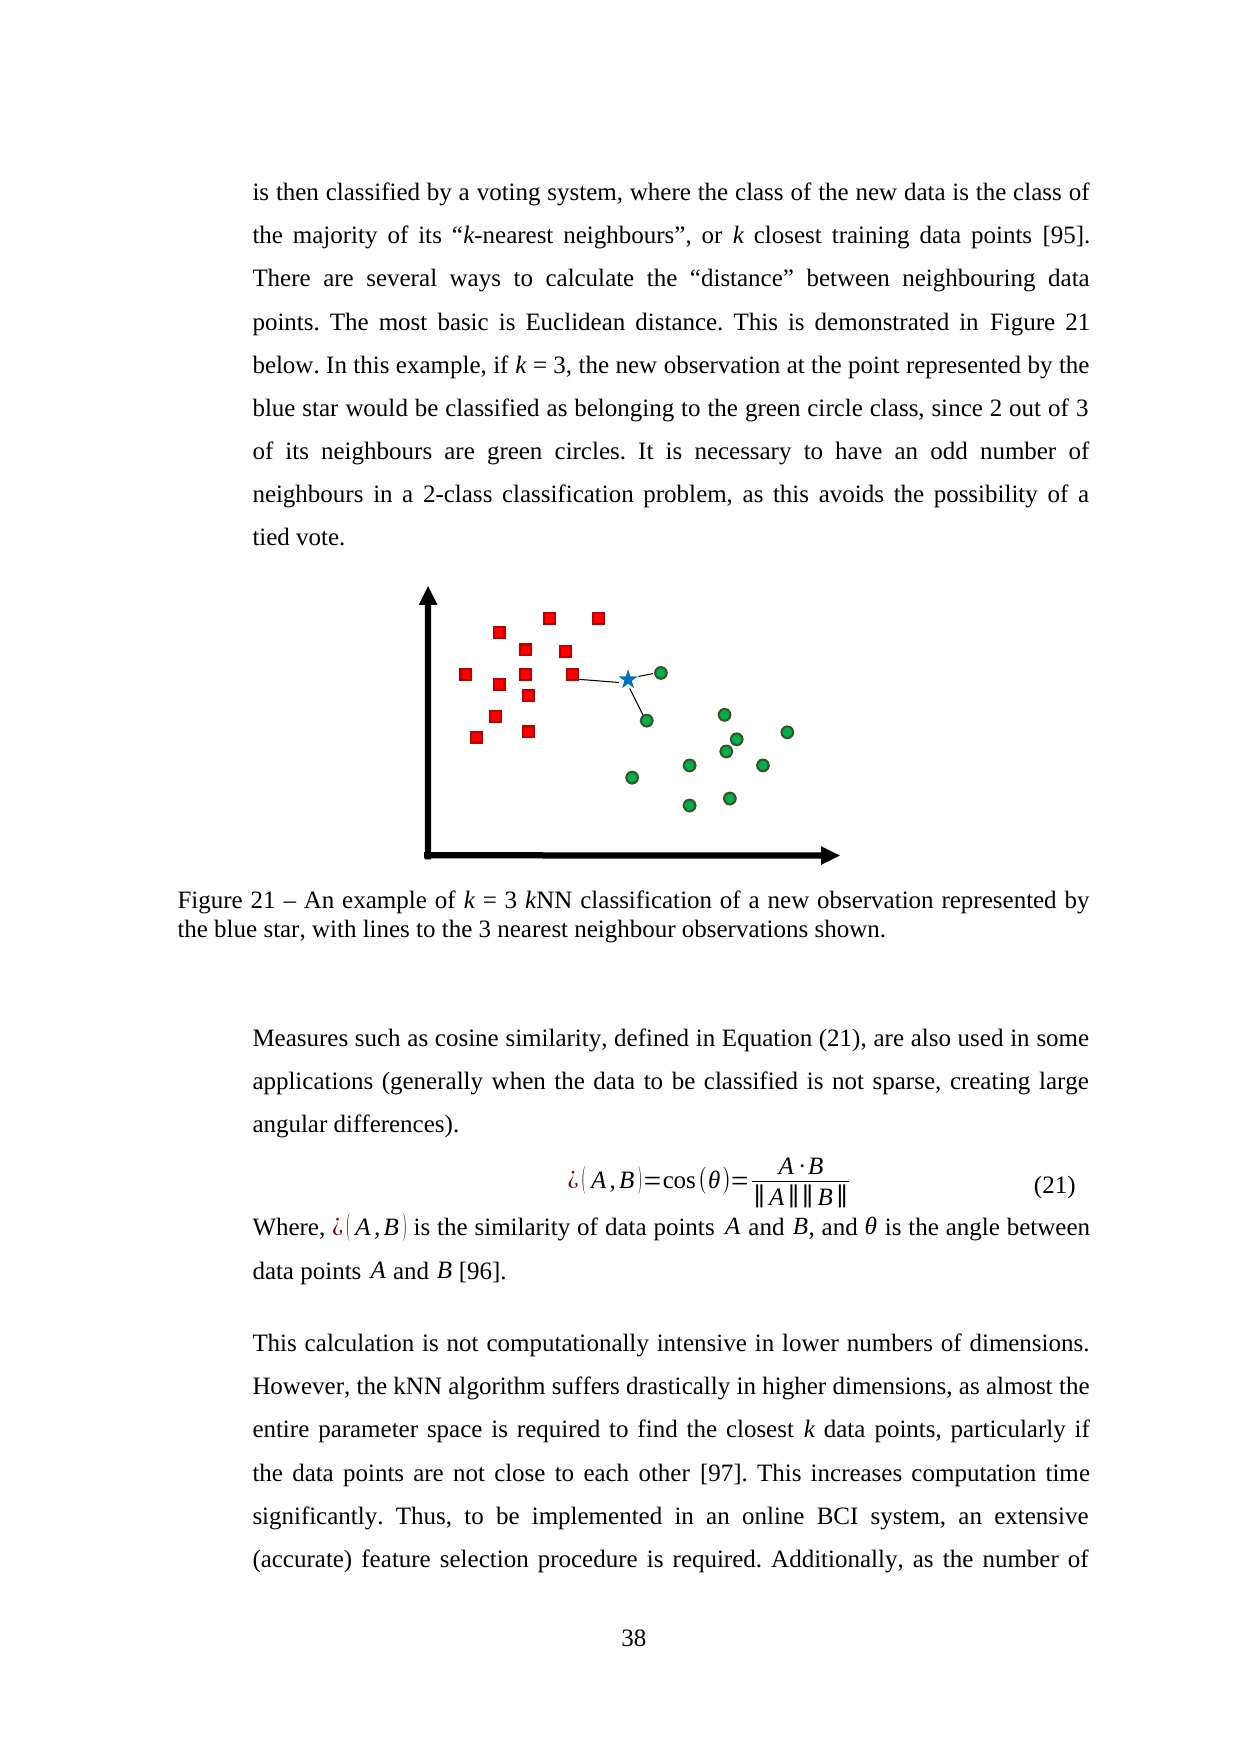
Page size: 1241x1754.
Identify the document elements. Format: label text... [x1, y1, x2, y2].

text Where, is the similarity of data points and , and is the angle between data points and [96]. [252, 1211, 1090, 1285]
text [252, 1328, 1090, 1573]
text Measures such as cosine similarity, defined in Equation (21), are also used in some applications (generally when the data to be classified is not sparse, creating large angular differences). [252, 1023, 1090, 1138]
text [252, 177, 1090, 551]
